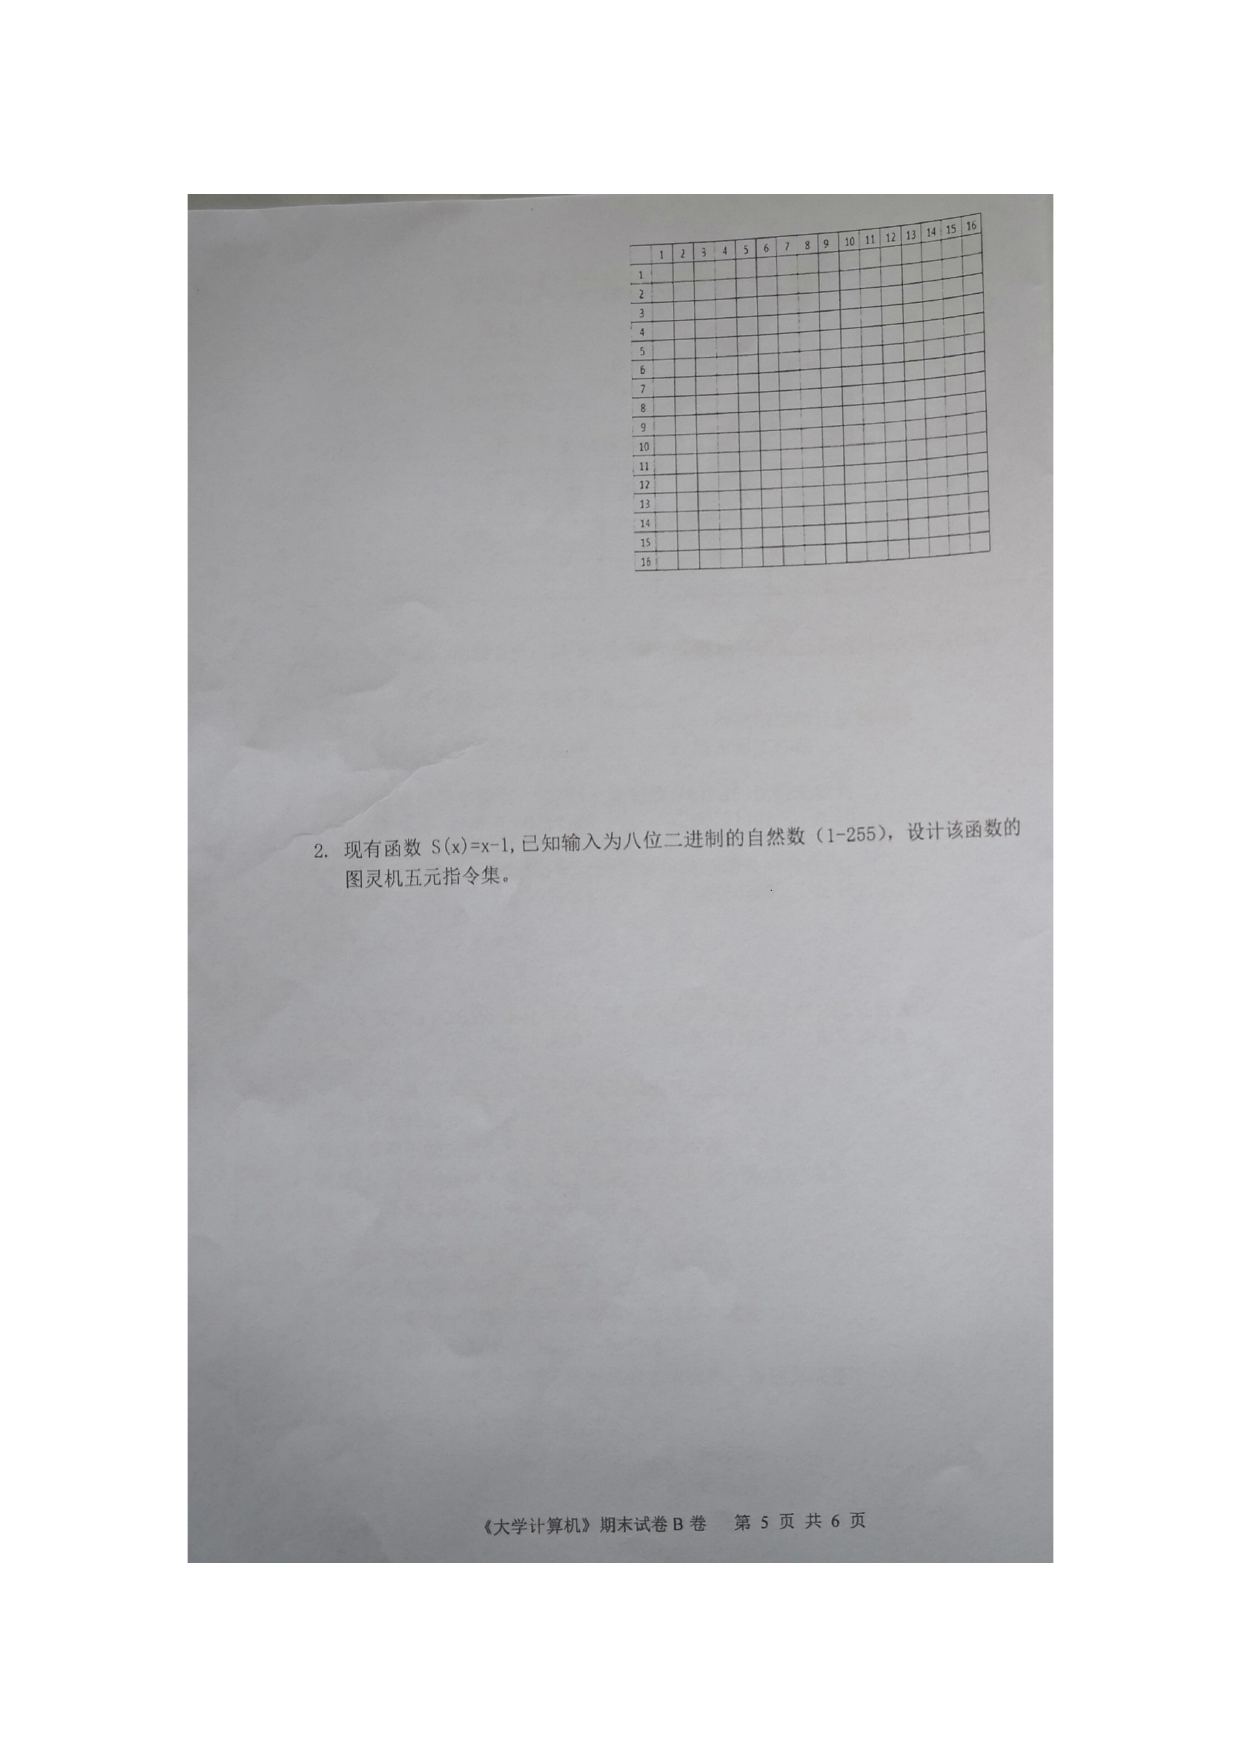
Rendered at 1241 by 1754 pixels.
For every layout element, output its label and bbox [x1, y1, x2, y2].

picture [187, 194, 1054, 1563]
